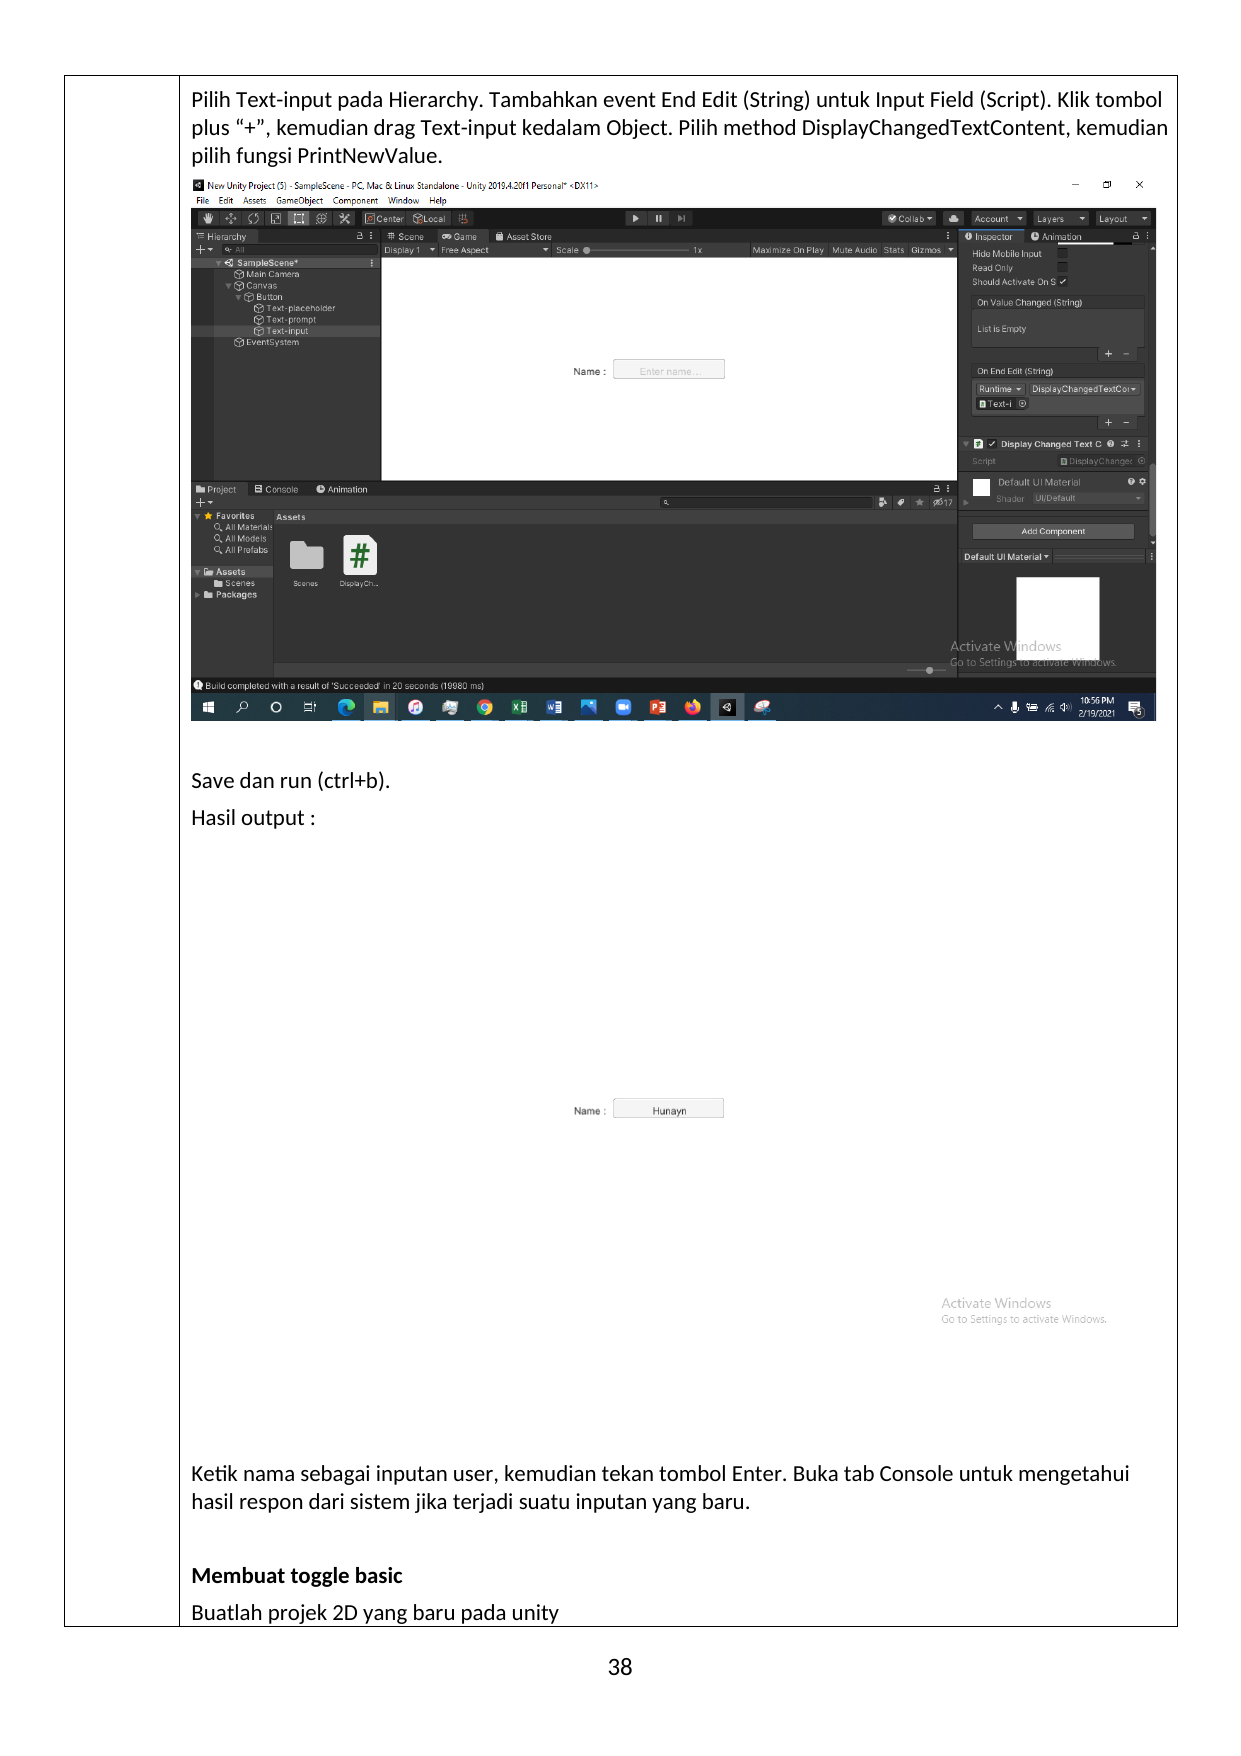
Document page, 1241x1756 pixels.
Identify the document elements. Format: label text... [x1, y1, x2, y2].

picture [191, 840, 1146, 1377]
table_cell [180, 76, 1177, 1626]
table_cell 1 [65, 76, 179, 1626]
picture [191, 177, 1157, 721]
